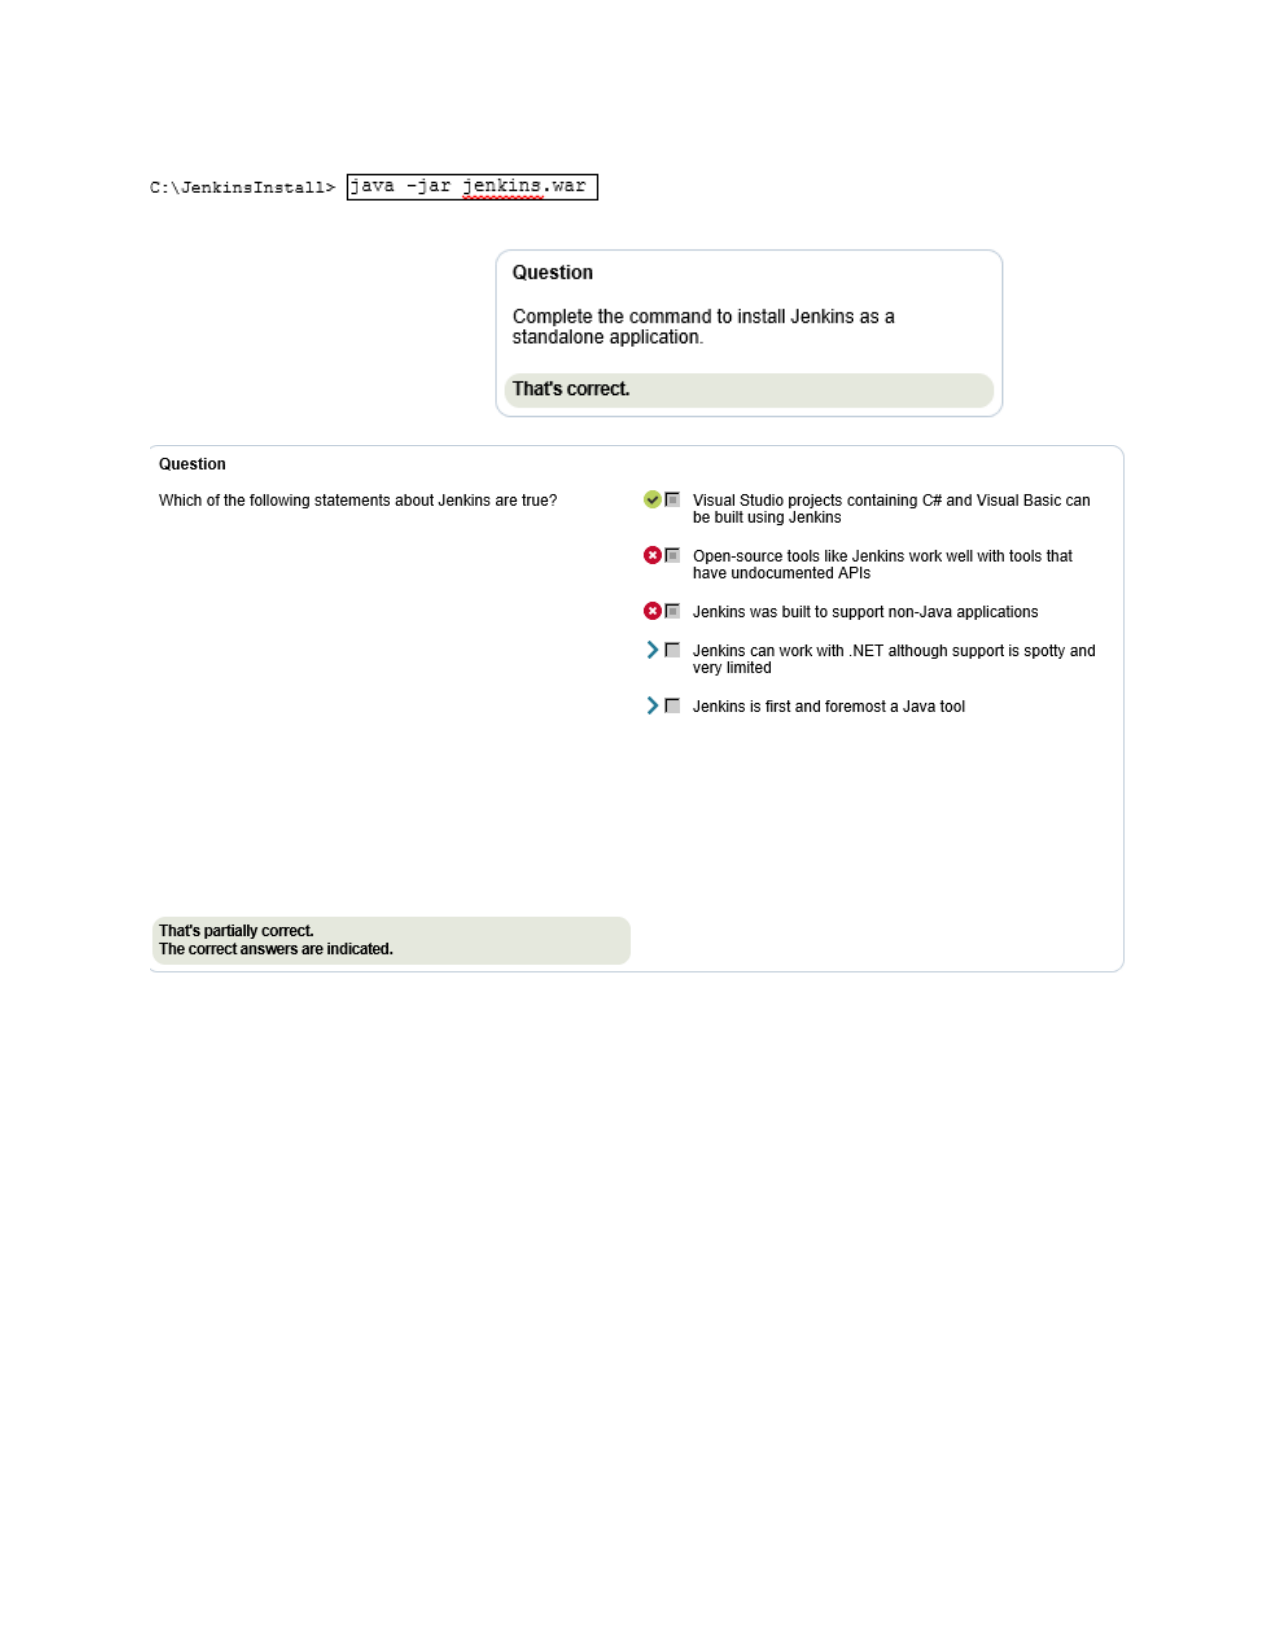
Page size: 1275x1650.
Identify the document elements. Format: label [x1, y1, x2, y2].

picture [150, 445, 1125, 983]
picture [150, 150, 1099, 427]
